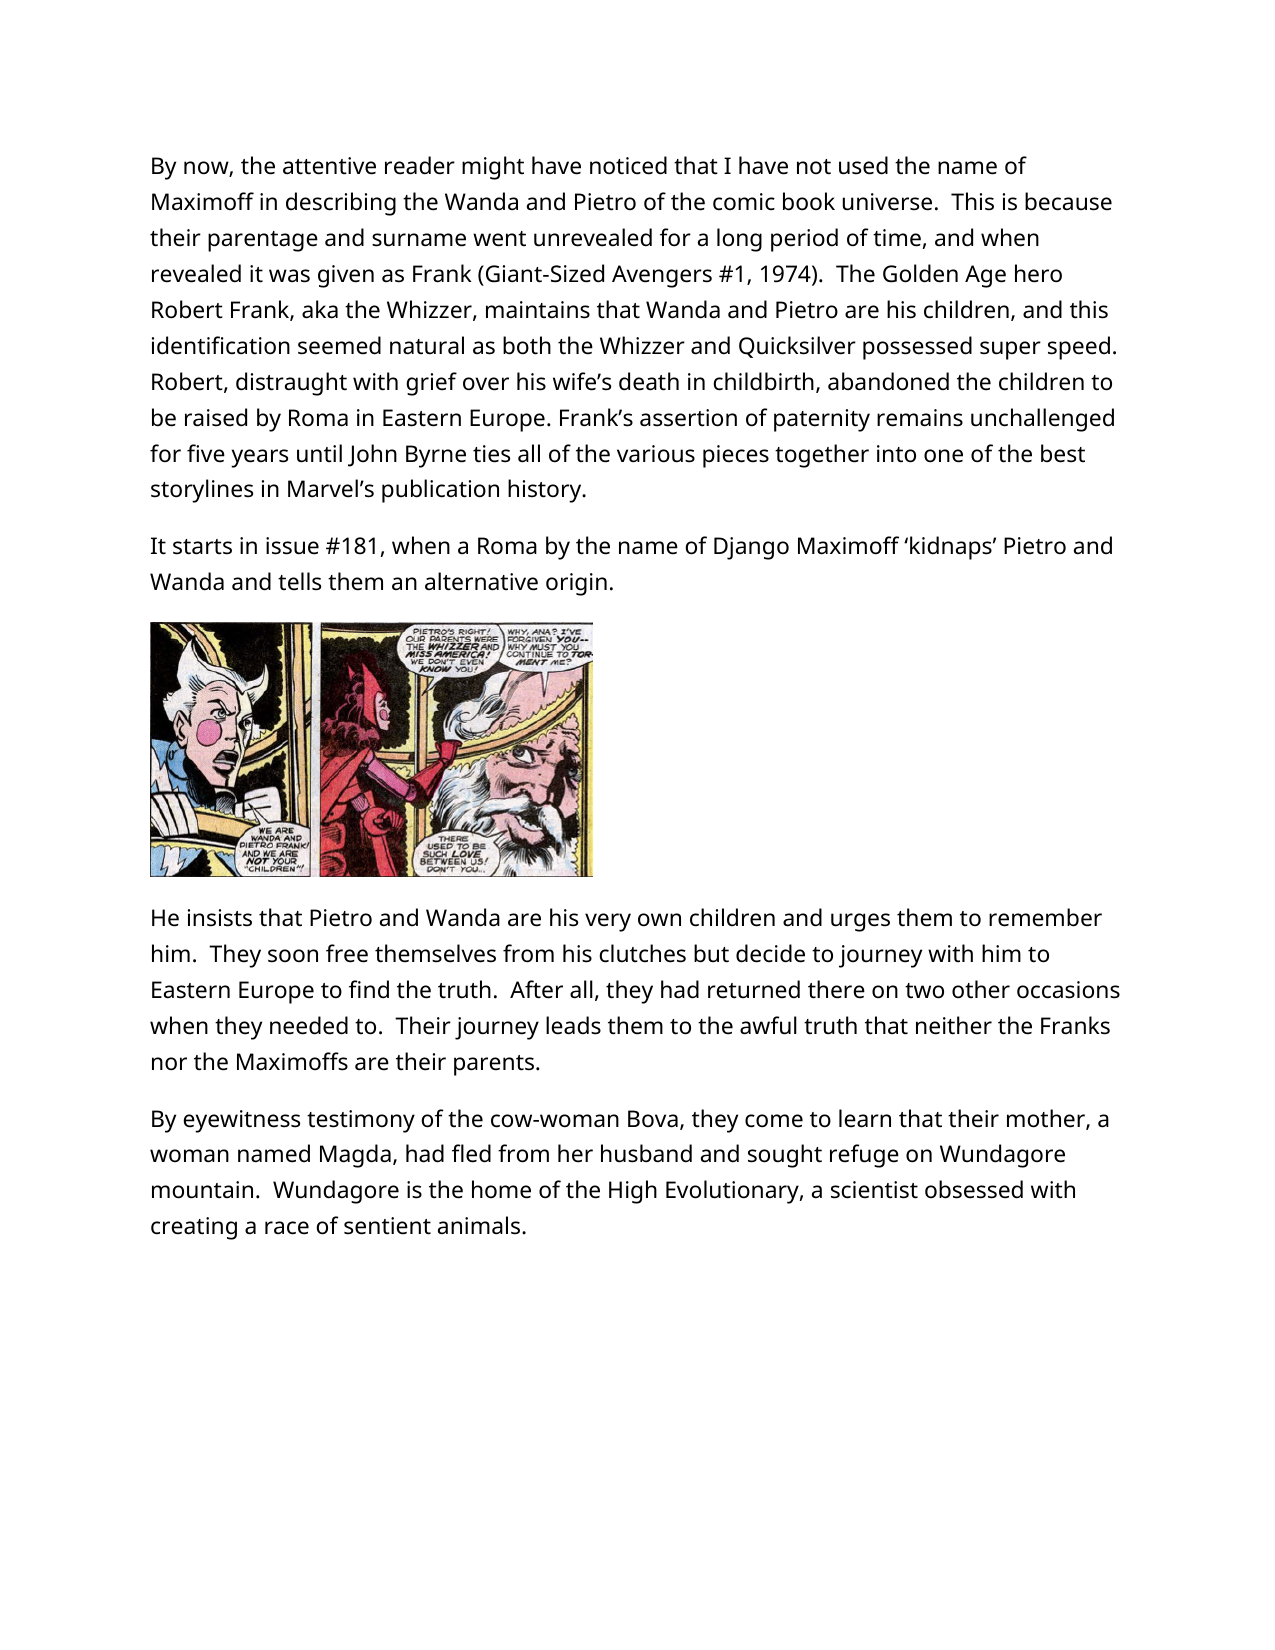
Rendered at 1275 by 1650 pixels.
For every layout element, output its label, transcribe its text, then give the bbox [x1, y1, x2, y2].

text He insists that Pietro and Wanda are his very own children and urges them to remember him. They soon free themselves from his clutches but decide to journey with him to Eastern Europe to find the truth. After all, they had returned there on two other occasions when they needed to. Their journey leads them to the awful truth that neither the Franks nor the Maximoffs are their parents. [150, 902, 1125, 1077]
picture [150, 622, 593, 877]
text By now, the attentive reader might have noticed that I have not used the name of Maximoff in describing the Wanda and Pietro of the comic book universe. This is because their parentage and surname went unrevealed for a long period of time, and when revealed it was given as Frank (Giant-Sized Avengers #1, 1974). The Golden Age hero Robert Frank, aka the Whizzer, maintains that Wanda and Pietro are his children, and this identification seemed natural as both the Whizzer and Quicksilver possessed super speed. Robert, distraught with grief over his wife’s death in childbirth, abandoned the children to be raised by Roma in Eastern Europe. Frank’s assertion of paternity remains unchallenged for five years until John Byrne ties all of the various pieces together into one of the best storylines in Marvel’s publication history. [150, 150, 1125, 505]
text By eyewitness testimony of the cow-woman Bova, they come to learn that their mother, a woman named Magda, had fled from her husband and sought refuge on Wundagore mountain. Wundagore is the home of the High Evolutionary, a scientist obsessed with creating a race of sentient animals. [150, 1102, 1125, 1242]
text It starts in issue #181, when a Roma by the name of Django Maximoff ‘kidnaps’ Pietro and Wanda and tells them an alternative origin. [150, 530, 1125, 597]
